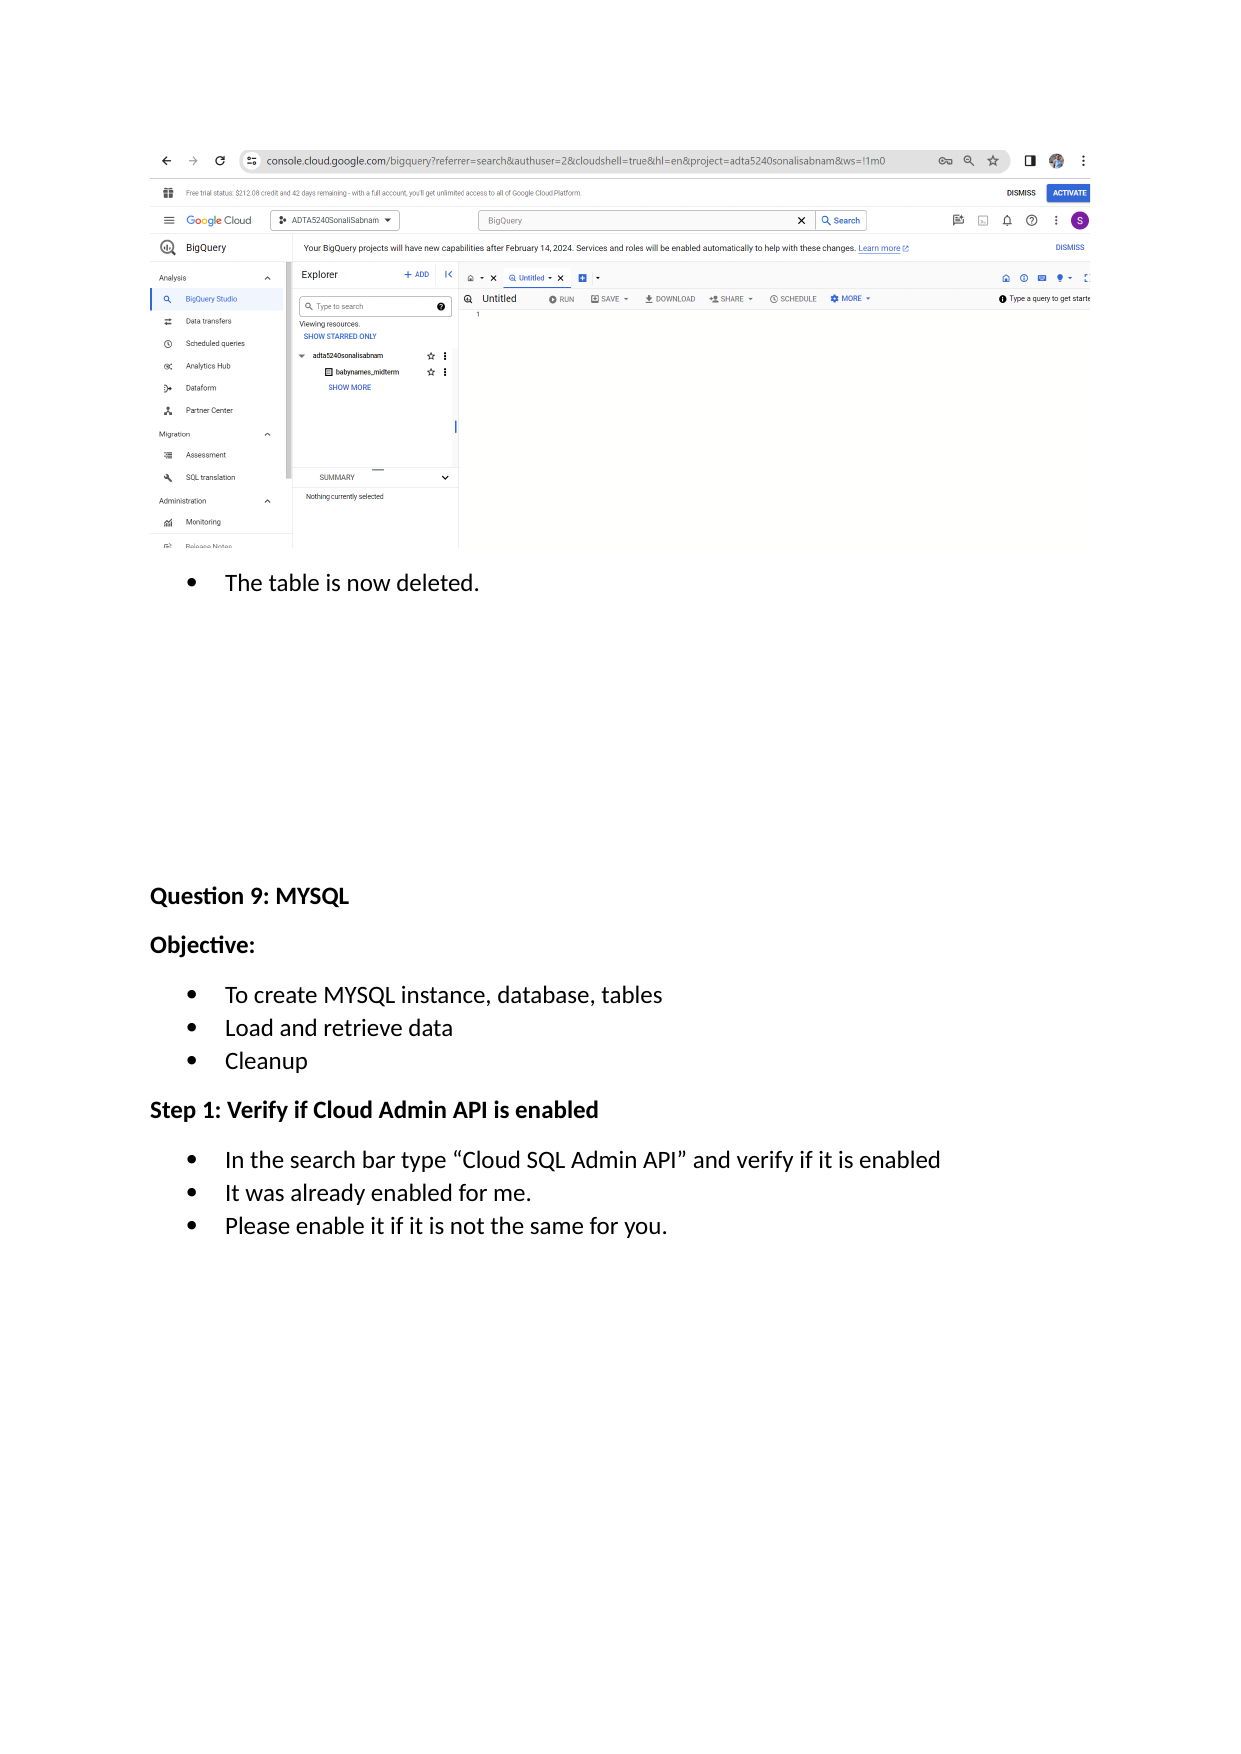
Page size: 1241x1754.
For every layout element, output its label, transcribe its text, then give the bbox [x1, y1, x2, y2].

text Objective: [150, 929, 1090, 960]
list Load and retrieve data [187, 1012, 1090, 1042]
list Please enable it if it is not the same for you. [187, 1210, 1090, 1240]
text Question 9: MYSQL [150, 880, 1090, 910]
text Step 1: Verify if Cloud Admin API is enabled [150, 1094, 1090, 1125]
list The table is now deleted. [187, 567, 1090, 597]
list To create MYSQL instance, database, tables [187, 979, 1090, 1009]
list It was already enabled for me. [187, 1177, 1090, 1207]
list Cleanup [187, 1045, 1090, 1075]
list In the search bar type “Cloud SQL Admin API” and verify if it is enabled [187, 1144, 1090, 1174]
picture [150, 150, 1091, 548]
